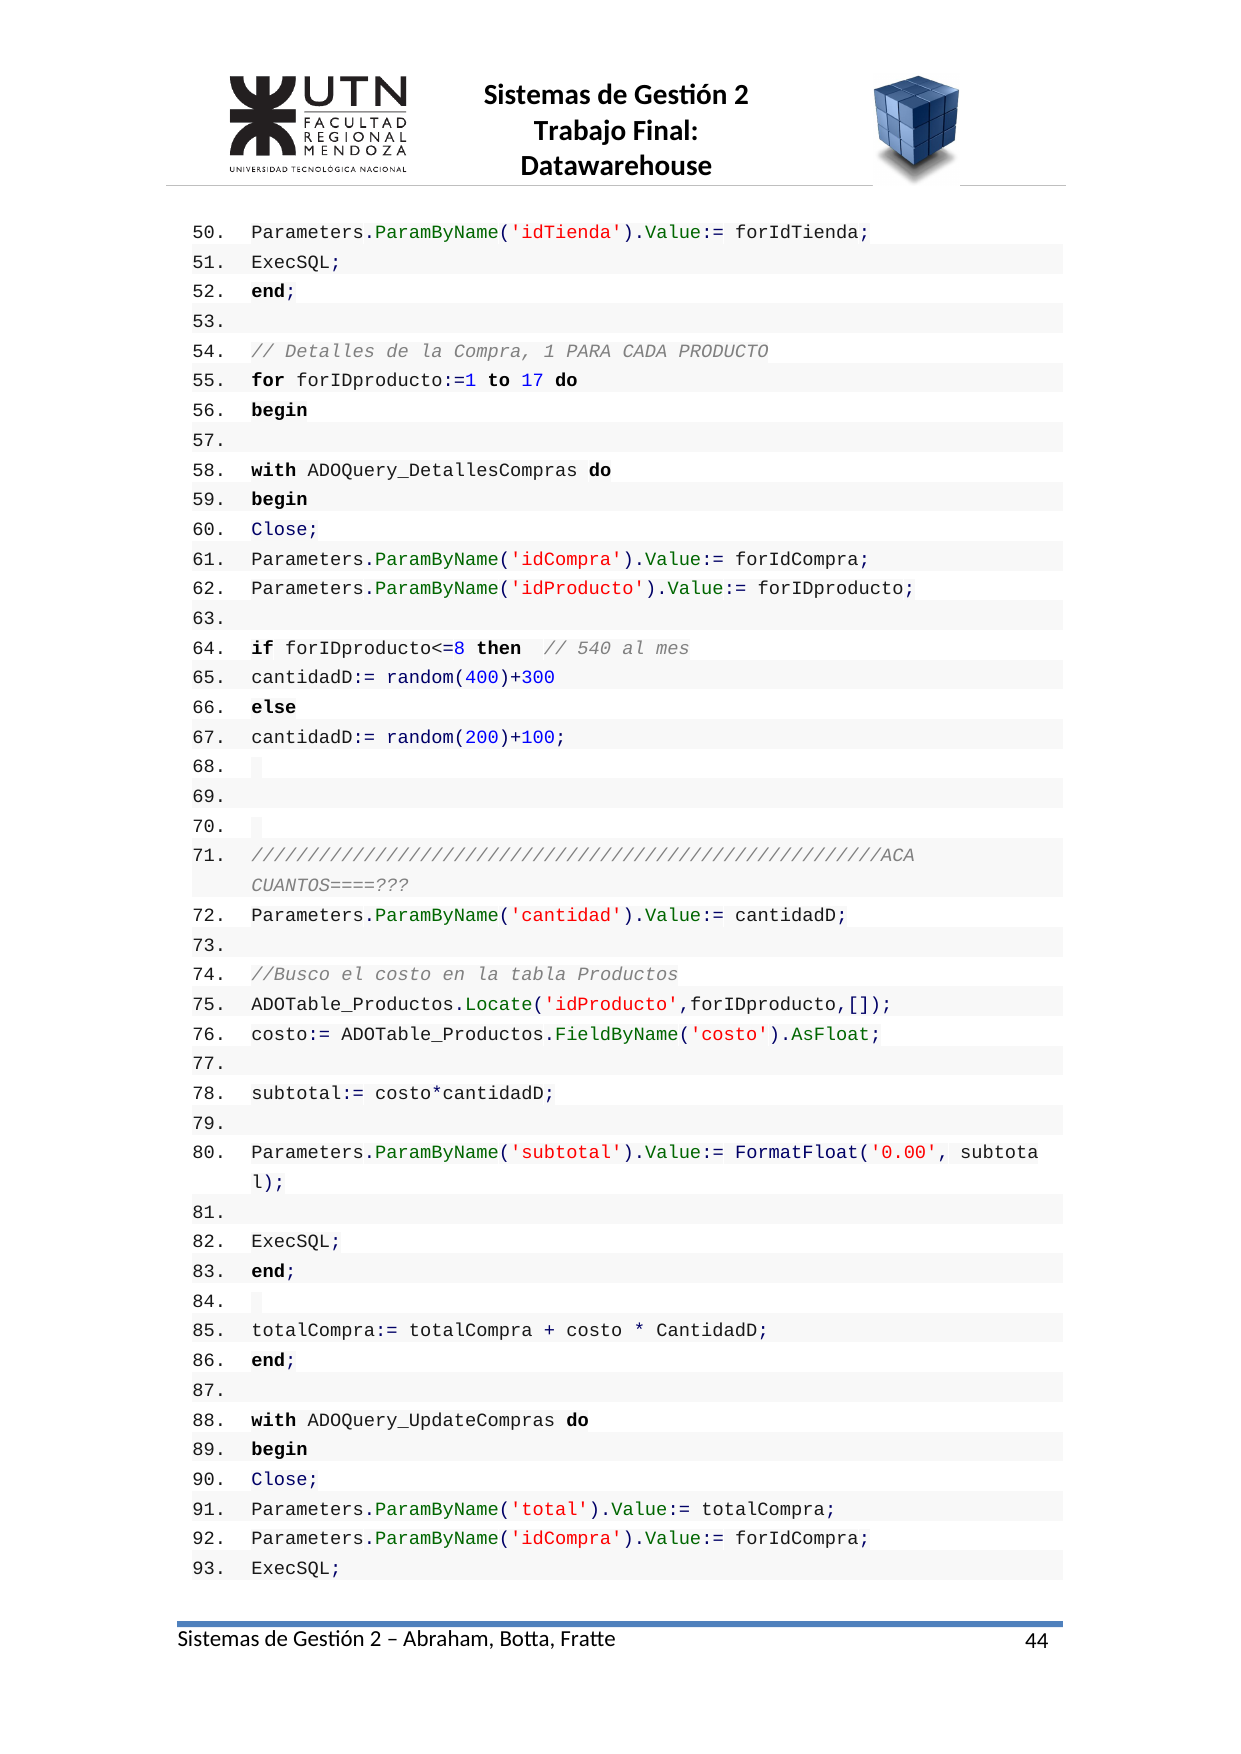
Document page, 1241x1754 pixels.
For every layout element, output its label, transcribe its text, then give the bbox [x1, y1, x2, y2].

list Close; [192, 511, 1063, 541]
list ExecSQL; [192, 1224, 1063, 1253]
list ////////////////////////////////////////////////////////ACA CUANTOS====??? [192, 838, 1063, 897]
list begin [192, 392, 1063, 422]
list Parameters.ParamByName('idCompra').Value:= forIdCompra; [192, 1521, 1063, 1550]
list Parameters.ParamByName('subtotal').Value:= FormatFloat('0.00', subtotal); [192, 1135, 1063, 1194]
list Parameters.ParamByName('total').Value:= totalCompra; [192, 1491, 1063, 1521]
picture [872, 73, 960, 186]
list begin [192, 482, 1063, 511]
list for forIDproducto:=1 to 17 do [192, 363, 1063, 392]
list end; [192, 1253, 1063, 1283]
list subtotal:= costo*cantidadD; [192, 1075, 1063, 1105]
list end; [192, 1342, 1063, 1372]
list cantidadD:= random(200)+100; [192, 719, 1063, 749]
list end; [192, 274, 1063, 303]
list Parameters.ParamByName('idProducto').Value:= forIDproducto; [192, 571, 1063, 600]
list if forIDproducto<=8 then // 540 al mes [192, 630, 1063, 660]
list Parameters.ParamByName('cantidad').Value:= cantidadD; [192, 897, 1063, 927]
list costo:= ADOTable_Productos.FieldByName('costo').AsFloat; [192, 1016, 1063, 1046]
list with ADOQuery_UpdateCompras do [192, 1402, 1063, 1432]
list Parameters.ParamByName('idCompra').Value:= forIdCompra; [192, 541, 1063, 571]
picture [223, 73, 409, 179]
list cantidadD:= random(400)+300 [192, 660, 1063, 689]
list Parameters.ParamByName('idTienda').Value:= forIdTienda; [192, 214, 1063, 244]
list Close; [192, 1461, 1063, 1491]
list ADOTable_Productos.Locate('idProducto',forIDproducto,[]); [192, 986, 1063, 1016]
list // Detalles de la Compra, 1 PARA CADA PRODUCTO [192, 333, 1063, 363]
list with ADOQuery_DetallesCompras do [192, 452, 1063, 482]
list ExecSQL; [192, 244, 1063, 274]
list totalCompra:= totalCompra + costo * CantidadD; [192, 1313, 1063, 1342]
list //Busco el costo en la tabla Productos [192, 957, 1063, 986]
list begin [192, 1432, 1063, 1461]
list ExecSQL; [192, 1550, 1063, 1580]
list else [192, 689, 1063, 719]
